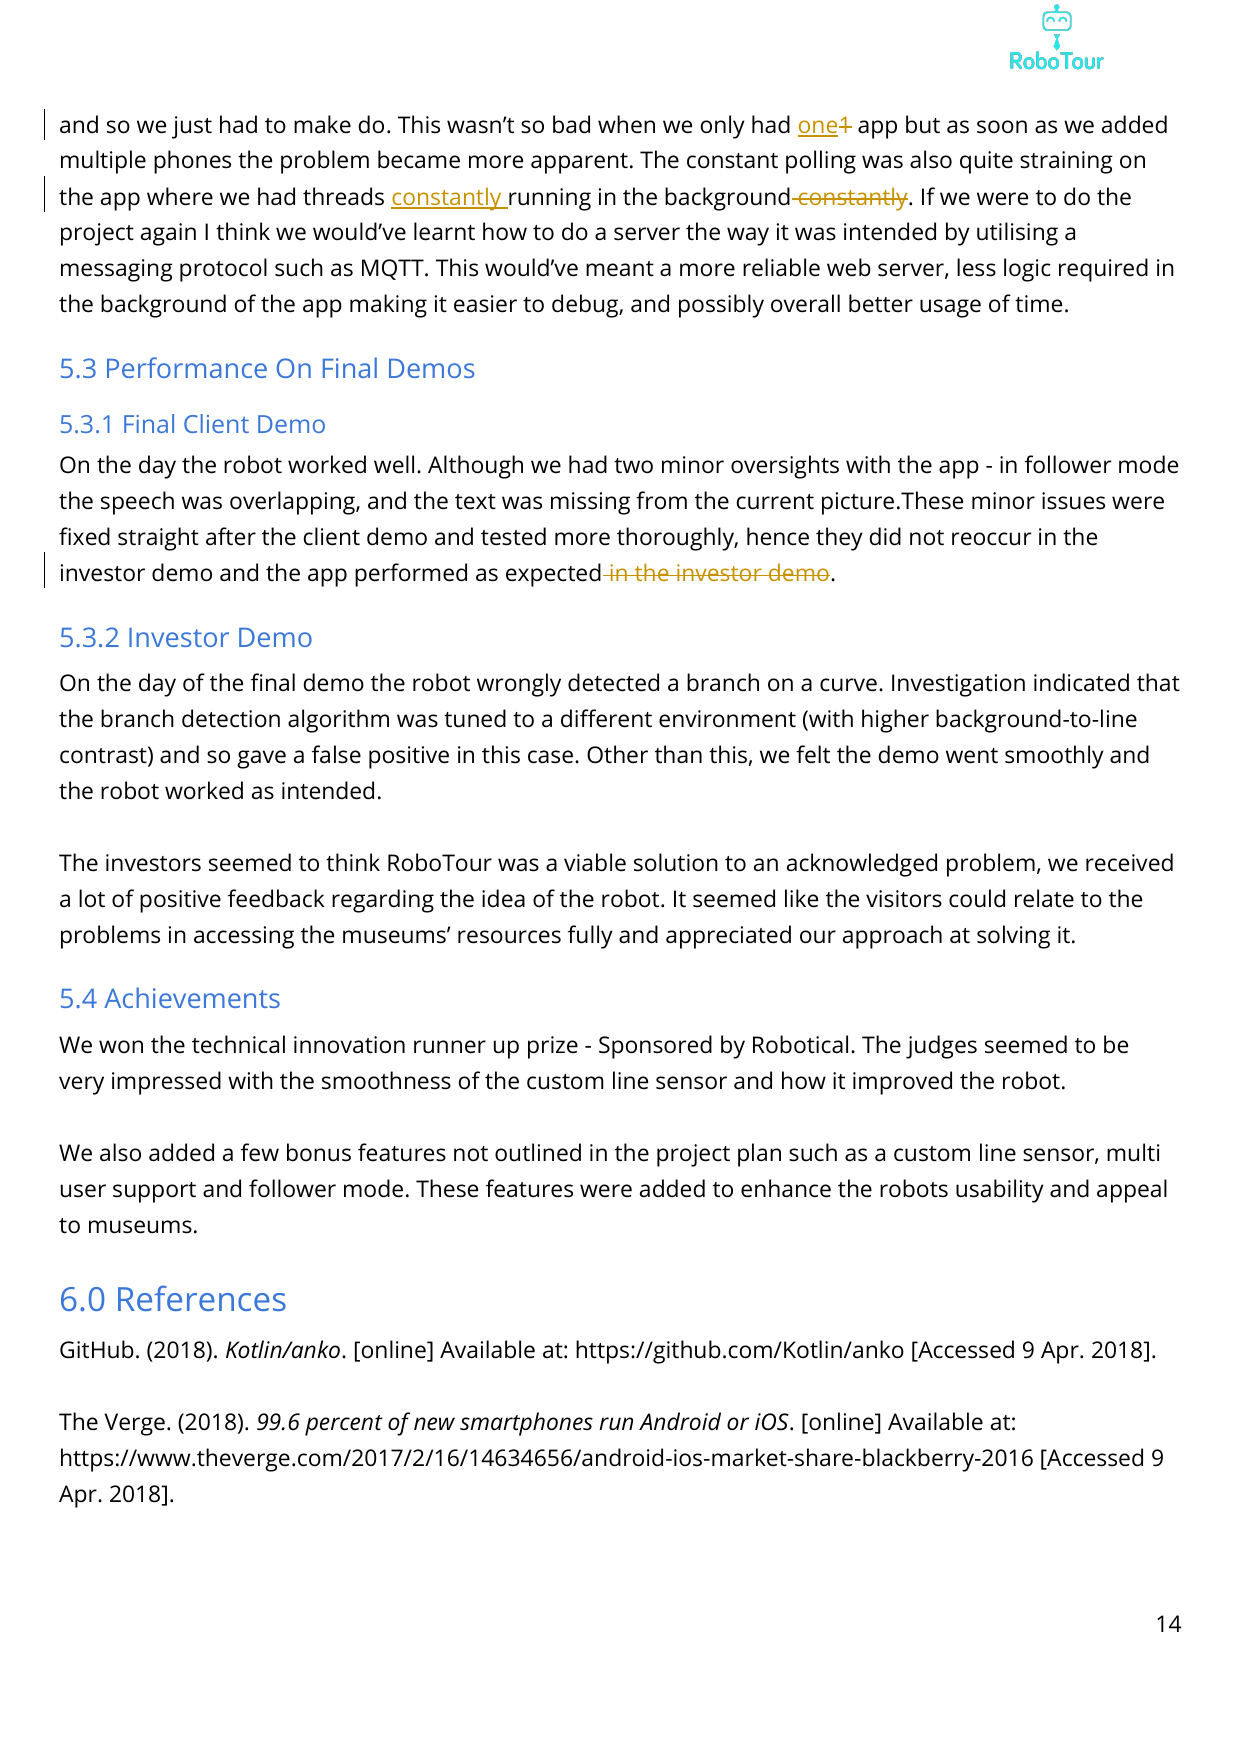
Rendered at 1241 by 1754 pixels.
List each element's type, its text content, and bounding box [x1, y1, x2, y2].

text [59, 108, 1181, 319]
text GitHub. (2018). Kotlin/anko. [online] Available at: https://github.com/Kotlin/anko [Accessed 9 Apr. 2018]. [59, 1334, 1181, 1365]
subtitle 6.0 References [59, 1276, 1181, 1322]
text On the day of the final demo the robot wrongly detected a branch on a curve. Investigation indicated that the branch detection algorithm was tuned to a different environment (with higher background-to-line contrast) and so gave a false positive in this case. Other than this, we felt the demo went smoothly and the robot worked as intended. [59, 667, 1181, 806]
subtitle 5.3.2 Investor Demo [59, 618, 1181, 655]
text The Verge. (2018). 99.6 percent of new smartphones run Android or iOS. [online] Available at: https://www.theverge.com/2017/2/16/14634656/android-ios-market-share-blackberry-2016 [Accessed 9 Apr. 2018]. [59, 1406, 1181, 1509]
subtitle 5.3.1 Final Client Demo [59, 407, 1181, 441]
picture [1008, 3, 1105, 71]
text We also added a few bonus features not outlined in the project plan such as a custom line sensor, multi user support and follower mode. These features were added to enhance the robots usability and appeal to museums. [59, 1137, 1181, 1240]
text We won the technical innovation runner up prize - Sponsored by Robotical. The judges seemed to be very impressed with the smoothness of the custom line sensor and how it improved the robot. [59, 1029, 1181, 1096]
text On the day the robot worked well. Although we had two minor oversights with the app - in follower mode the speech was overlapping, and the text was missing from the current picture.These minor issues were fixed straight after the client demo and tested more thoroughly, hence they did not reoccur in the investor demo and the app performed as expected. [59, 449, 1181, 588]
subtitle 5.4 Achievements [59, 980, 1181, 1017]
subtitle 5.3 Performance On Final Demos [59, 349, 1181, 386]
text The investors seemed to think RoboTour was a viable solution to an acknowledged problem, we received a lot of positive feedback regarding the idea of the robot. It seemed like the visitors could relate to the problems in accessing the museums’ resources fully and appreciated our approach at solving it. [59, 847, 1181, 950]
